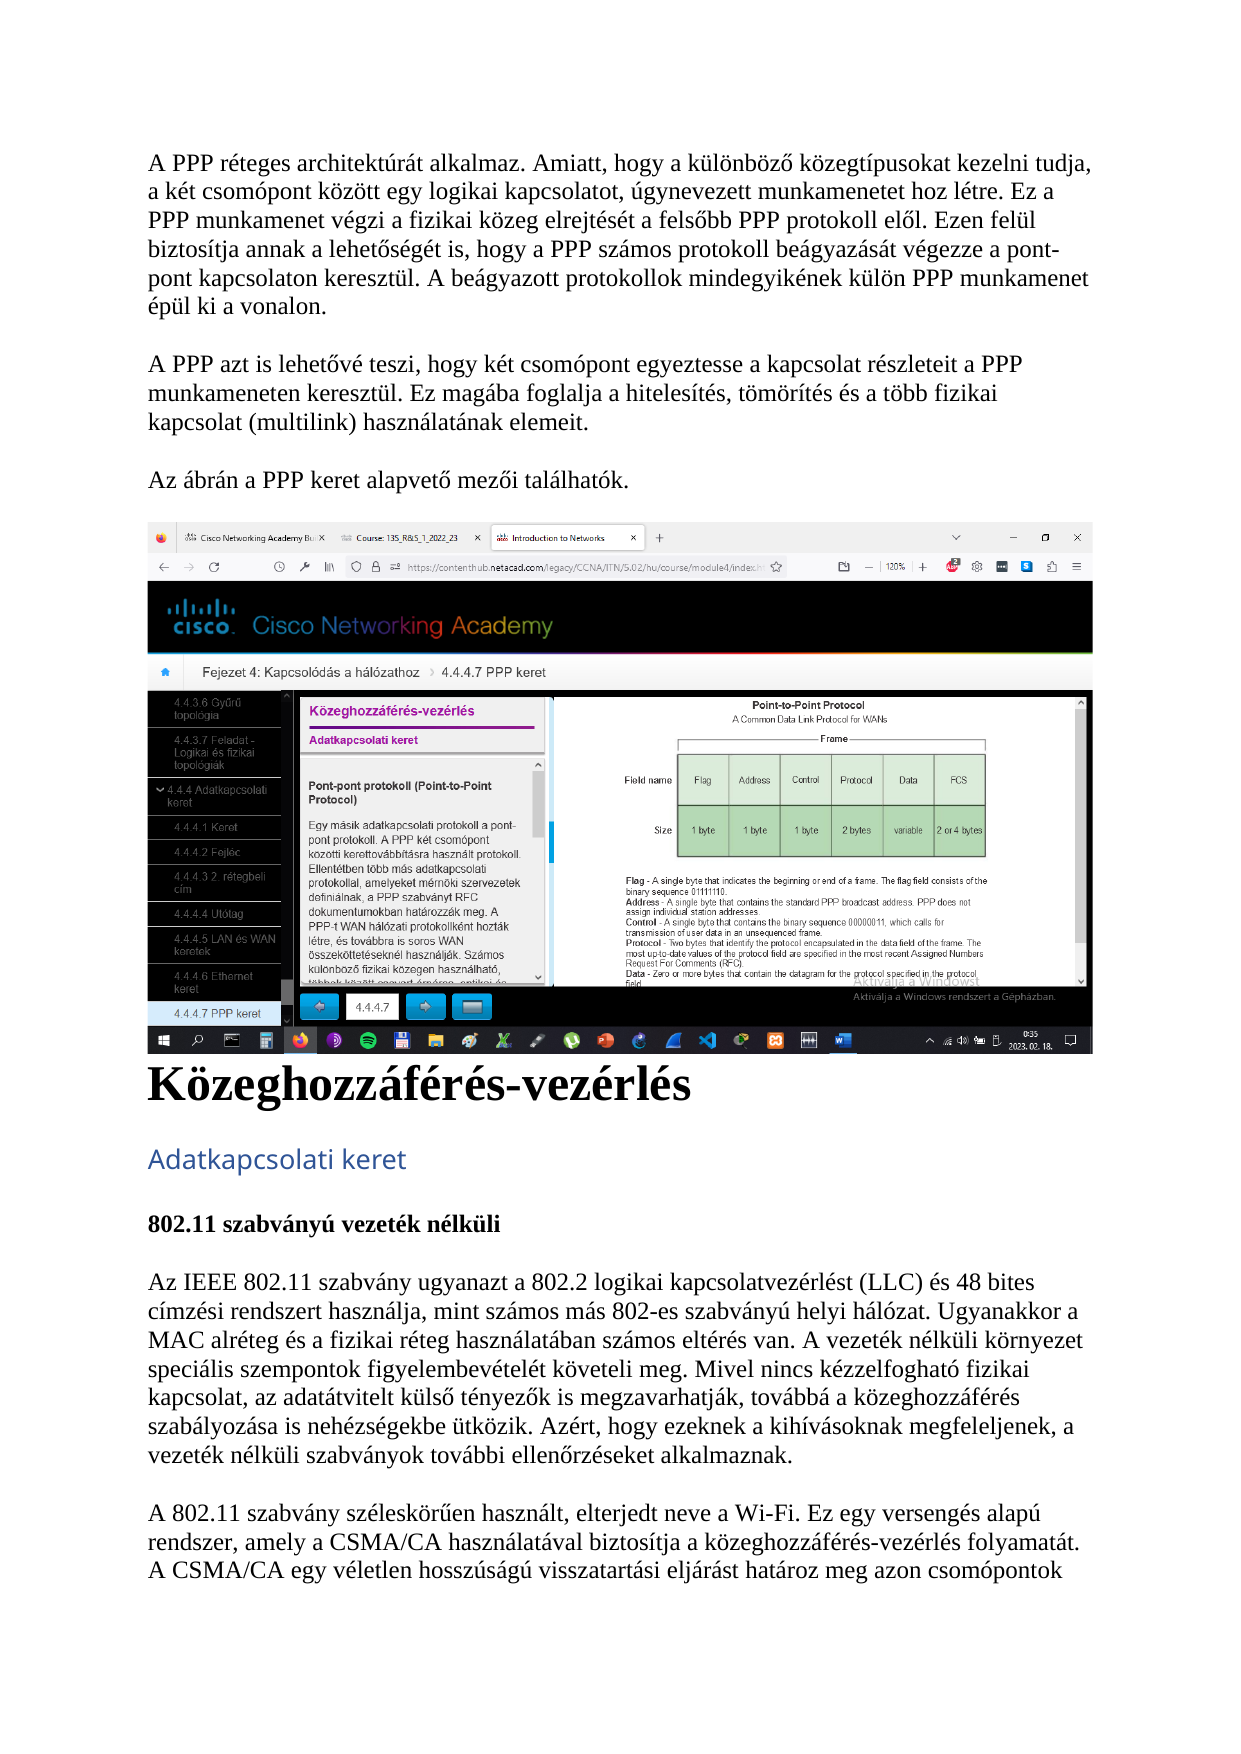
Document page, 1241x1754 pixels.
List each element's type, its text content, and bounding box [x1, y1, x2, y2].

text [148, 1498, 1093, 1584]
subtitle Közeghozzáférés-vezérlés [148, 1054, 1093, 1111]
text 802.11 szabványú vezeték nélküli [148, 1209, 1093, 1238]
picture [147, 522, 1093, 1054]
text A PPP azt is lehetővé teszi, hogy két csomópont egyeztesse a kapcsolat részleteit a PPP munkameneten keresztül. Ez magába foglalja a hitelesítés, tömörítés és a több fizikai kapcsolat (multilink) használatának elemeit. [148, 349, 1093, 436]
text Az ábrán a PPP keret alapvető mezői találhatók. [148, 465, 1093, 493]
text Az IEEE 802.11 szabvány ugyanazt a 802.2 logikai kapcsolatvezérlést (LLC) és 48 bites címzési rendszert használja, mint számos más 802-es szabványú helyi hálózat. Ugyanakkor a MAC alréteg és a fizikai réteg használatában számos eltérés van. A vezeték nélküli környezet speciális szempontok figyelembevételét követeli meg. Mivel nincs kézzelfogható fizikai kapcsolat, az adatátvitelt külső tényezők is megzavarhatják, továbbá a közeghozzáférés szabályozása is nehézségekbe ütközik. Azért, hogy ezeknek a kihívásoknak megfeleljenek, a vezeték nélküli szabványok további ellenőrzéseket alkalmaznak. [148, 1267, 1093, 1469]
subtitle Adatkapcsolati keret [148, 1141, 1093, 1177]
text A PPP réteges architektúrát alkalmaz. Amiatt, hogy a különböző közegtípusokat kezelni tudja, a két csomópont között egy logikai kapcsolatot, úgynevezett munkamenetet hoz létre. Ez a PPP munkamenet végzi a fizikai közeg elrejtését a felsőbb PPP protokoll elől. Ezen felül biztosítja annak a lehetőségét is, hogy a PPP számos protokoll beágyazását végezze a pont-pont kapcsolaton keresztül. A beágyazott protokollok mindegyikének külön PPP munkamenet épül ki a vonalon. [148, 148, 1093, 320]
